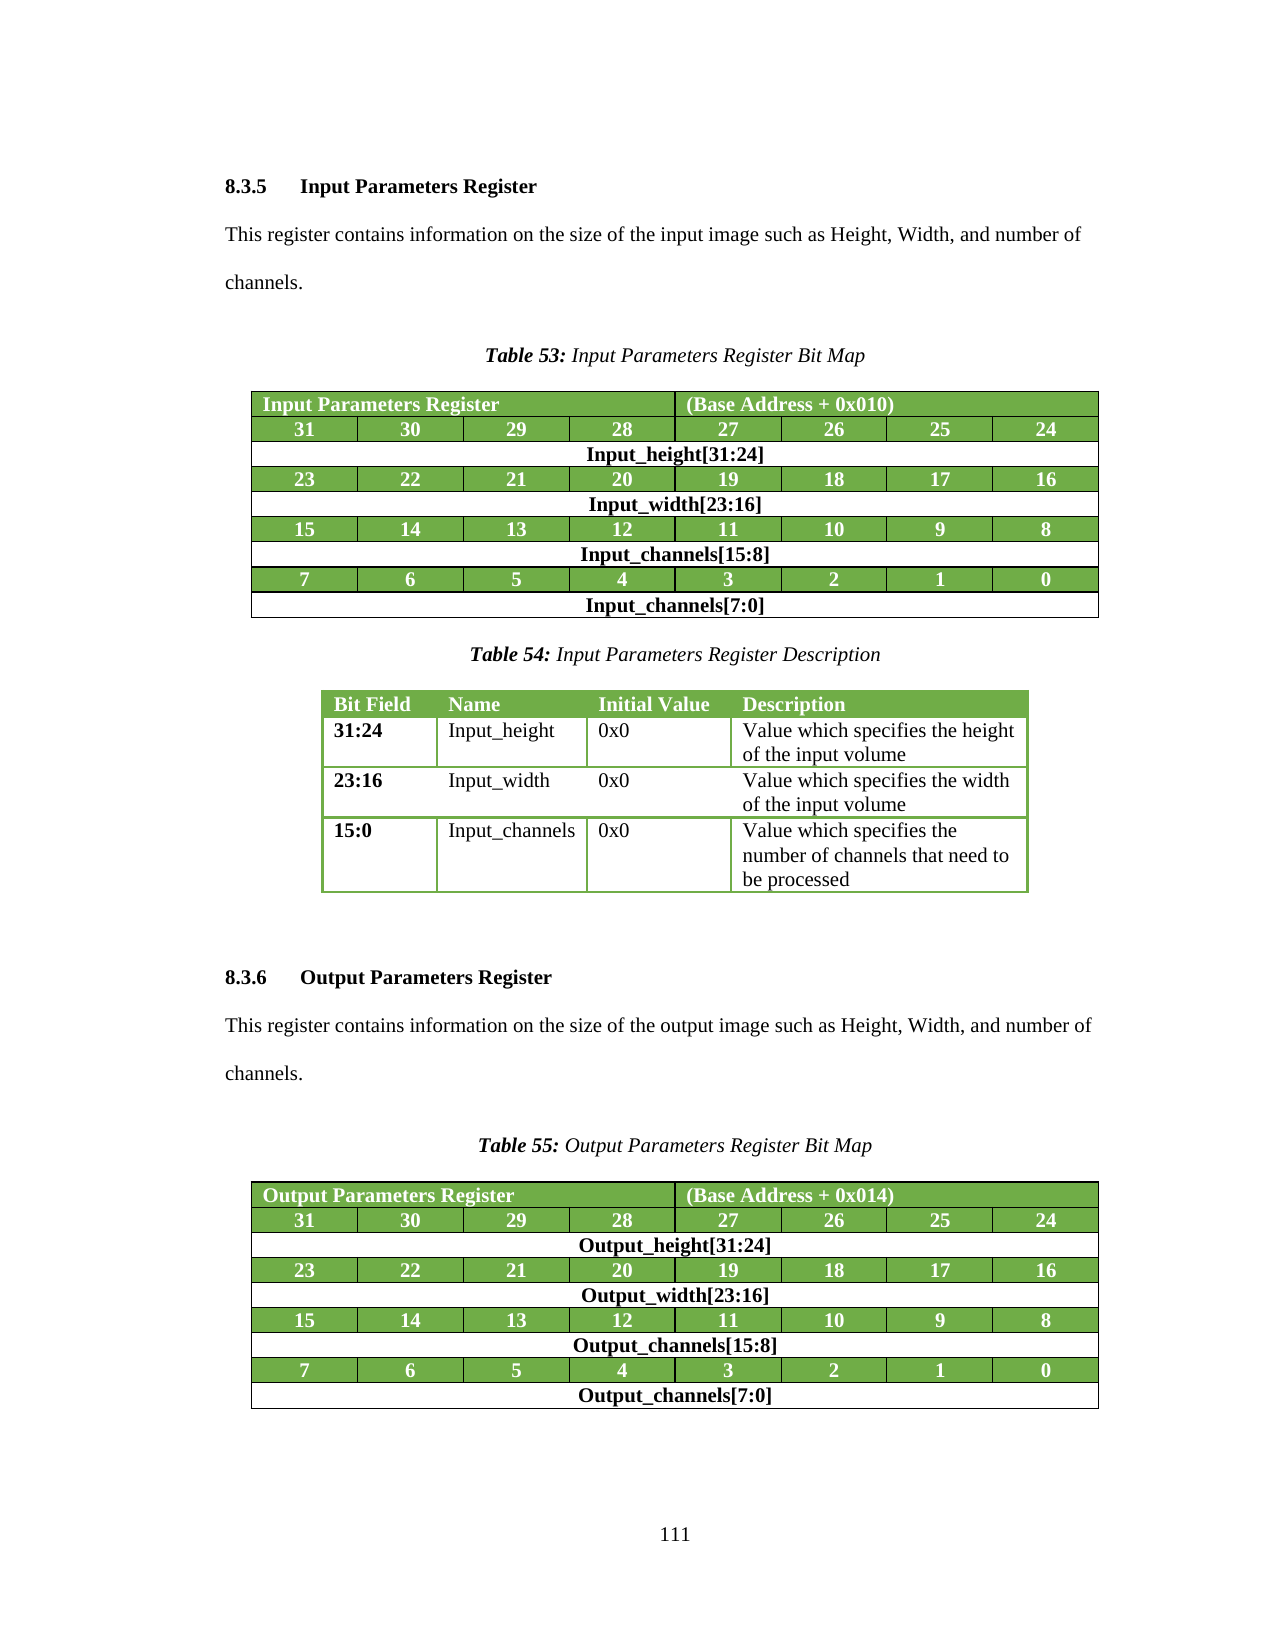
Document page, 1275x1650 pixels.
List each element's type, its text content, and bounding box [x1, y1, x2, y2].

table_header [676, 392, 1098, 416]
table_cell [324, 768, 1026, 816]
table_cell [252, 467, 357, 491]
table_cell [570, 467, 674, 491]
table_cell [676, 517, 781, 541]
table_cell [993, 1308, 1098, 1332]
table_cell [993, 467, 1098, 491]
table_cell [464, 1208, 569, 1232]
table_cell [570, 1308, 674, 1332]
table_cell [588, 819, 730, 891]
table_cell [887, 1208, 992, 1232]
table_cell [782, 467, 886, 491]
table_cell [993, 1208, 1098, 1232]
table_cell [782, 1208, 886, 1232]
text Table 53: Input Parameters Register Bit Map [225, 342, 1125, 367]
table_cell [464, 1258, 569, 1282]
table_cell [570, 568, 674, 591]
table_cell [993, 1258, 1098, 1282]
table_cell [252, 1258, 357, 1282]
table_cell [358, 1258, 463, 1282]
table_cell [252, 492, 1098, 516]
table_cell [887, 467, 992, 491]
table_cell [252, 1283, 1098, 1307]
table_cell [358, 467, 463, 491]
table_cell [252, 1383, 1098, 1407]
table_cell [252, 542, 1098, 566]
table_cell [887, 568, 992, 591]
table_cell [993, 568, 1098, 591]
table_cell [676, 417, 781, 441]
list Output Parameters Register [225, 965, 1125, 989]
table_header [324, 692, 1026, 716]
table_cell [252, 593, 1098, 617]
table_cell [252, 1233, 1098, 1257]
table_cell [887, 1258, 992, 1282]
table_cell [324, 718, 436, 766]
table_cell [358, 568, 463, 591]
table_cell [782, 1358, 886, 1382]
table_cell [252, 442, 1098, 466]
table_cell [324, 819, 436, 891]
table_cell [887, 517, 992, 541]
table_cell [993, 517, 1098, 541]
text Table 54: Input Parameters Register Description [225, 642, 1125, 666]
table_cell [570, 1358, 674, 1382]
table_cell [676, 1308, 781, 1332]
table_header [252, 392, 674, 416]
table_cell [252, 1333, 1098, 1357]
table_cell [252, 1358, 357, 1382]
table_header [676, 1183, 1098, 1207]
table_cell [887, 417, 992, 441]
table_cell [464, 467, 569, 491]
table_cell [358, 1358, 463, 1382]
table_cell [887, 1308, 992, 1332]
list Input Parameters Register [225, 174, 1125, 198]
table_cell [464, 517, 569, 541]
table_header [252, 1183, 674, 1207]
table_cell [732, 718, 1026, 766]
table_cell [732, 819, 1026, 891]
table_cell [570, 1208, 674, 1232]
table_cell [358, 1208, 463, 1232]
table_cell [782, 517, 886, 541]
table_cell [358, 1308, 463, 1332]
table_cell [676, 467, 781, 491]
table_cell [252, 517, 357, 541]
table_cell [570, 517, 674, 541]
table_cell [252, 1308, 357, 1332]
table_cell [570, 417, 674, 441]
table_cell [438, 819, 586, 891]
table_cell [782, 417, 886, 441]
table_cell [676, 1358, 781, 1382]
text This register contains information on the size of the input image such as Height, Width, and number of channels. [225, 222, 1125, 294]
text Table 55: Output Parameters Register Bit Map [225, 1133, 1125, 1157]
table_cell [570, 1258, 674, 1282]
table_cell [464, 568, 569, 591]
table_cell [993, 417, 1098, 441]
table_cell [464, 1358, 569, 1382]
text This register contains information on the size of the output image such as Height, Width, and number of channels. [225, 1013, 1125, 1085]
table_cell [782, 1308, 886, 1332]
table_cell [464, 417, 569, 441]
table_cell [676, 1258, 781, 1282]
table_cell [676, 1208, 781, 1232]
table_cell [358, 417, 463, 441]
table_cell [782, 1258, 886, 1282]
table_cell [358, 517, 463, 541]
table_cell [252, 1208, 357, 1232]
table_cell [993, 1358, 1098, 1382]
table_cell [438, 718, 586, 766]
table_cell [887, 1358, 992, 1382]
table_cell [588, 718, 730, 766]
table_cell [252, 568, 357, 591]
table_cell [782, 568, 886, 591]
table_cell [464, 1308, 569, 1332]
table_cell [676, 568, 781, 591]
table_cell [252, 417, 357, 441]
